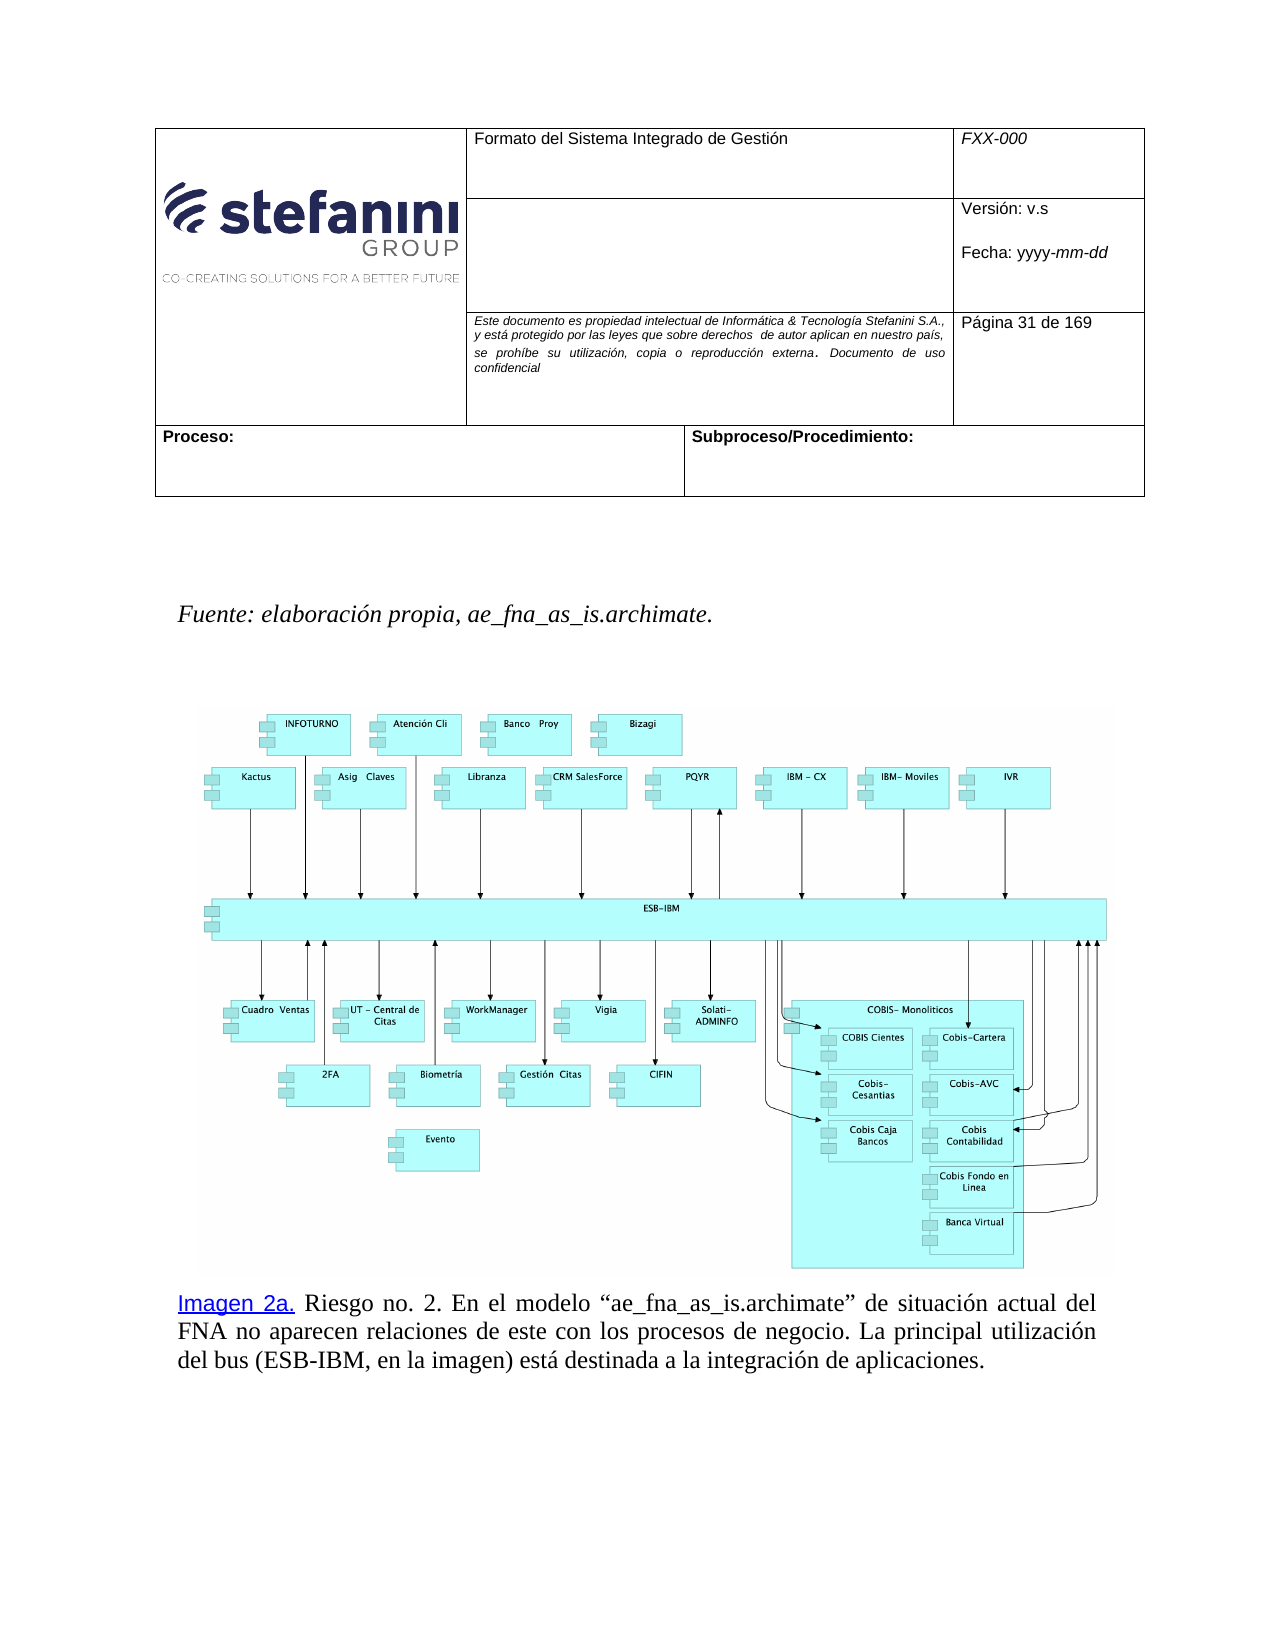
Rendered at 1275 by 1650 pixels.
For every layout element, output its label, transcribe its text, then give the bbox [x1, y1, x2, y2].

picture [162, 182, 460, 286]
picture [196, 706, 1115, 1276]
text Imagen 2a. Riesgo no. 2. En el modelo “ae_fna_as_is.archimate” de situación actual del FNA no aparecen relaciones de este con los procesos de negocio. La principal utilización del bus (ESB-IBM, en la imagen) está destinada a la integración de aplicaciones. [177, 1288, 1098, 1374]
text Fuente: elaboración propia, ae_fna_as_is.archimate. [177, 599, 1098, 628]
